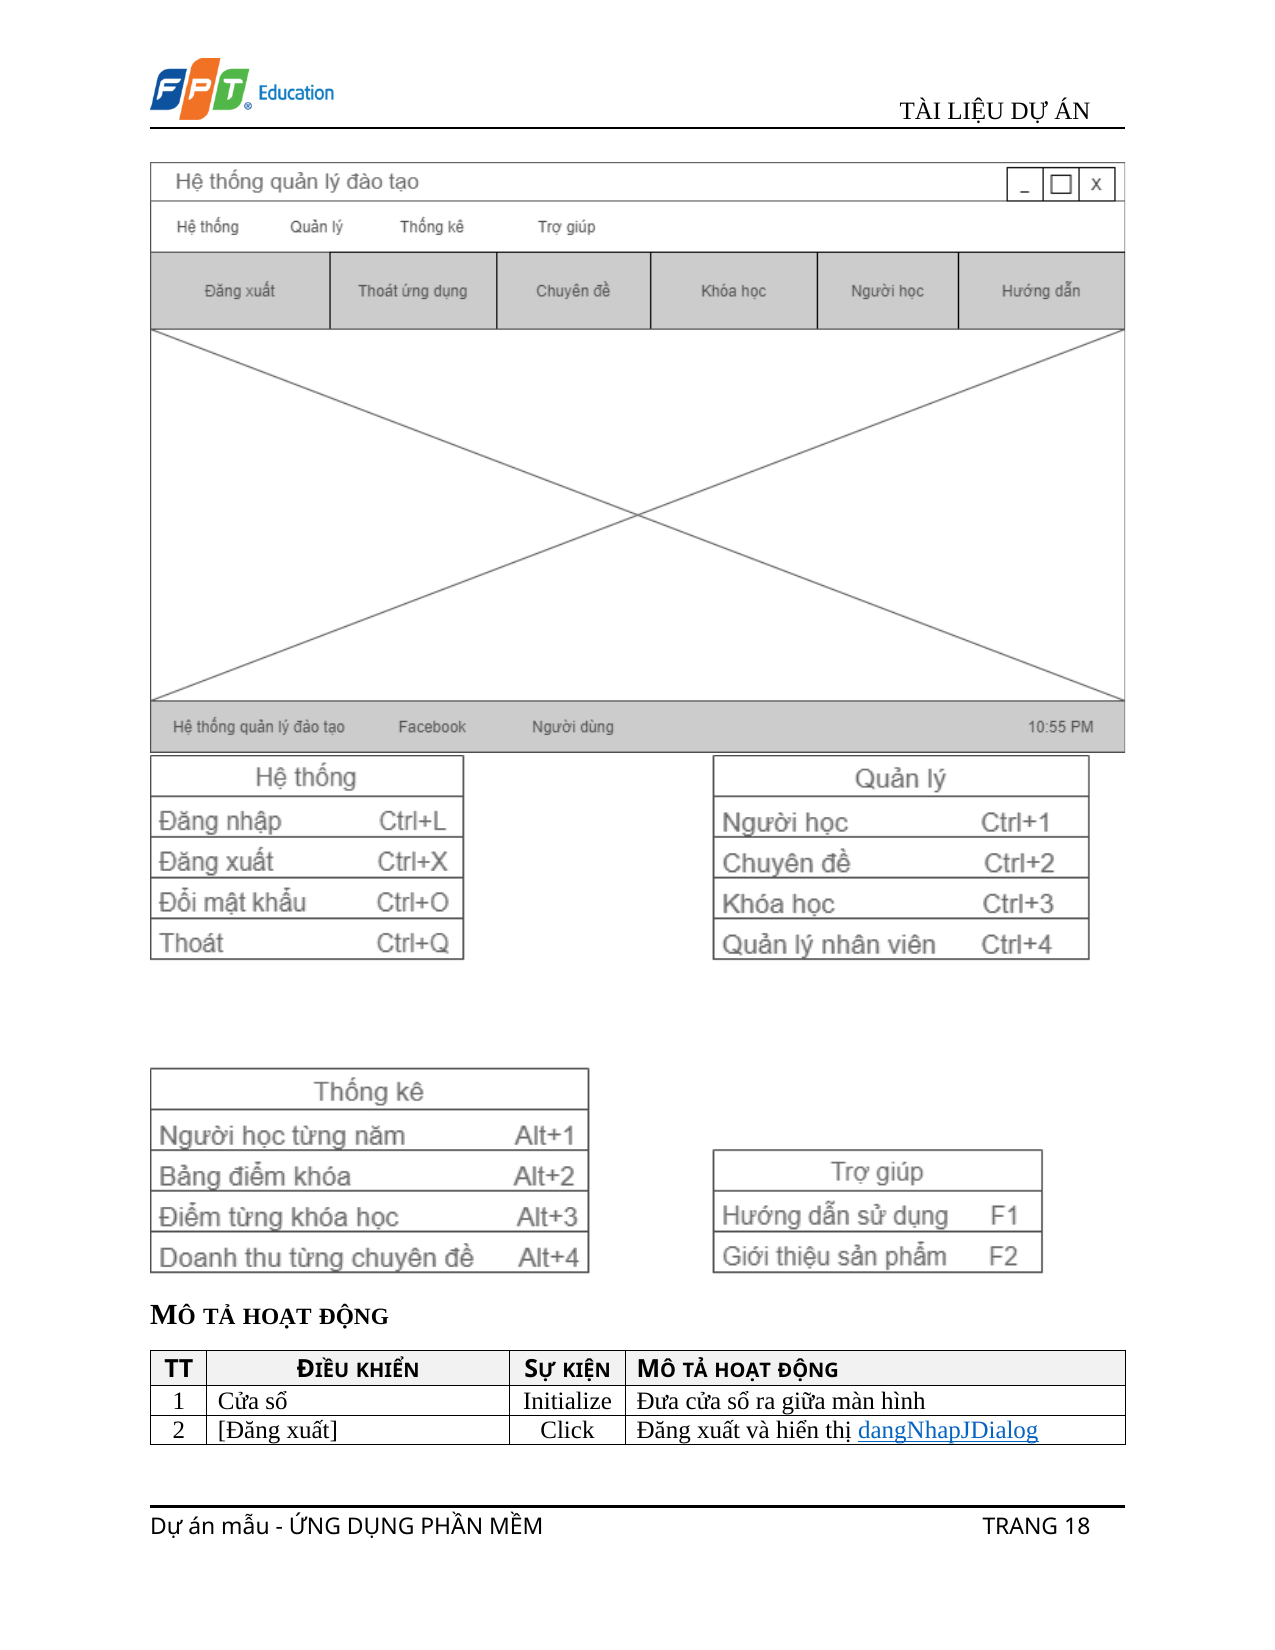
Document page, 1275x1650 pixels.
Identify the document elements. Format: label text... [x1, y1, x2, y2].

table_header Mô tả hoạt động [626, 1351, 1125, 1385]
table_cell [Đăng xuất] [207, 1416, 509, 1444]
table_cell Đăng xuất và hiển thị dangNhapJDialog [626, 1416, 1125, 1444]
table_cell Click [510, 1416, 625, 1444]
table_header TT [151, 1351, 206, 1385]
picture [150, 58, 336, 120]
table_header Sự kiện [510, 1351, 625, 1385]
picture [150, 162, 1125, 753]
table_cell 1 [151, 1386, 206, 1414]
table_cell 2 [151, 1416, 206, 1444]
picture [150, 755, 1090, 1278]
text Mô tả hoạt động [150, 1297, 1125, 1330]
table_cell Đưa cửa sổ ra giữa màn hình [626, 1386, 1125, 1414]
table_header Điều khiển [207, 1351, 509, 1385]
table_cell Cửa sổ [207, 1386, 509, 1414]
table_cell Initialize [510, 1386, 625, 1414]
